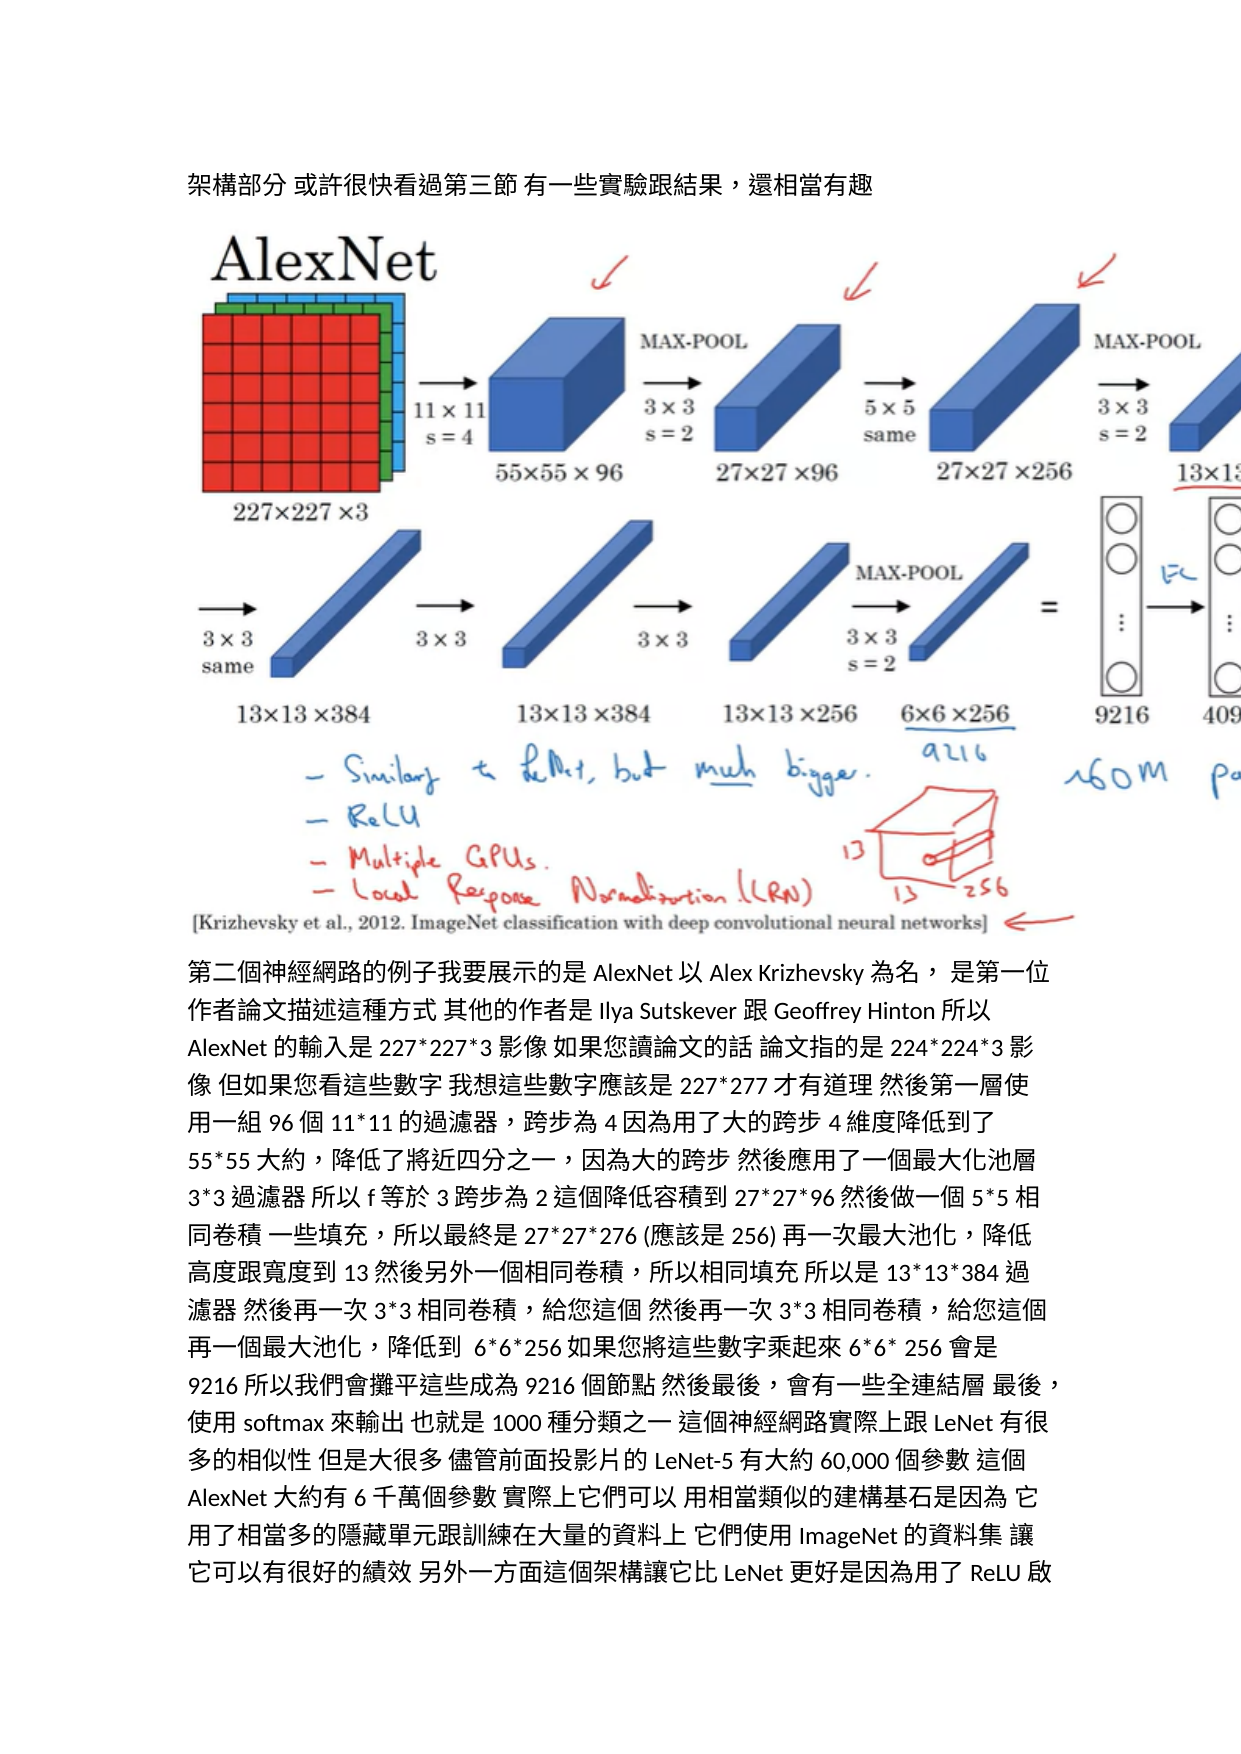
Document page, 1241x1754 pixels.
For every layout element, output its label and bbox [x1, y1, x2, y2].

text [187, 952, 1053, 1589]
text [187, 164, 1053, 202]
picture [187, 218, 1241, 936]
